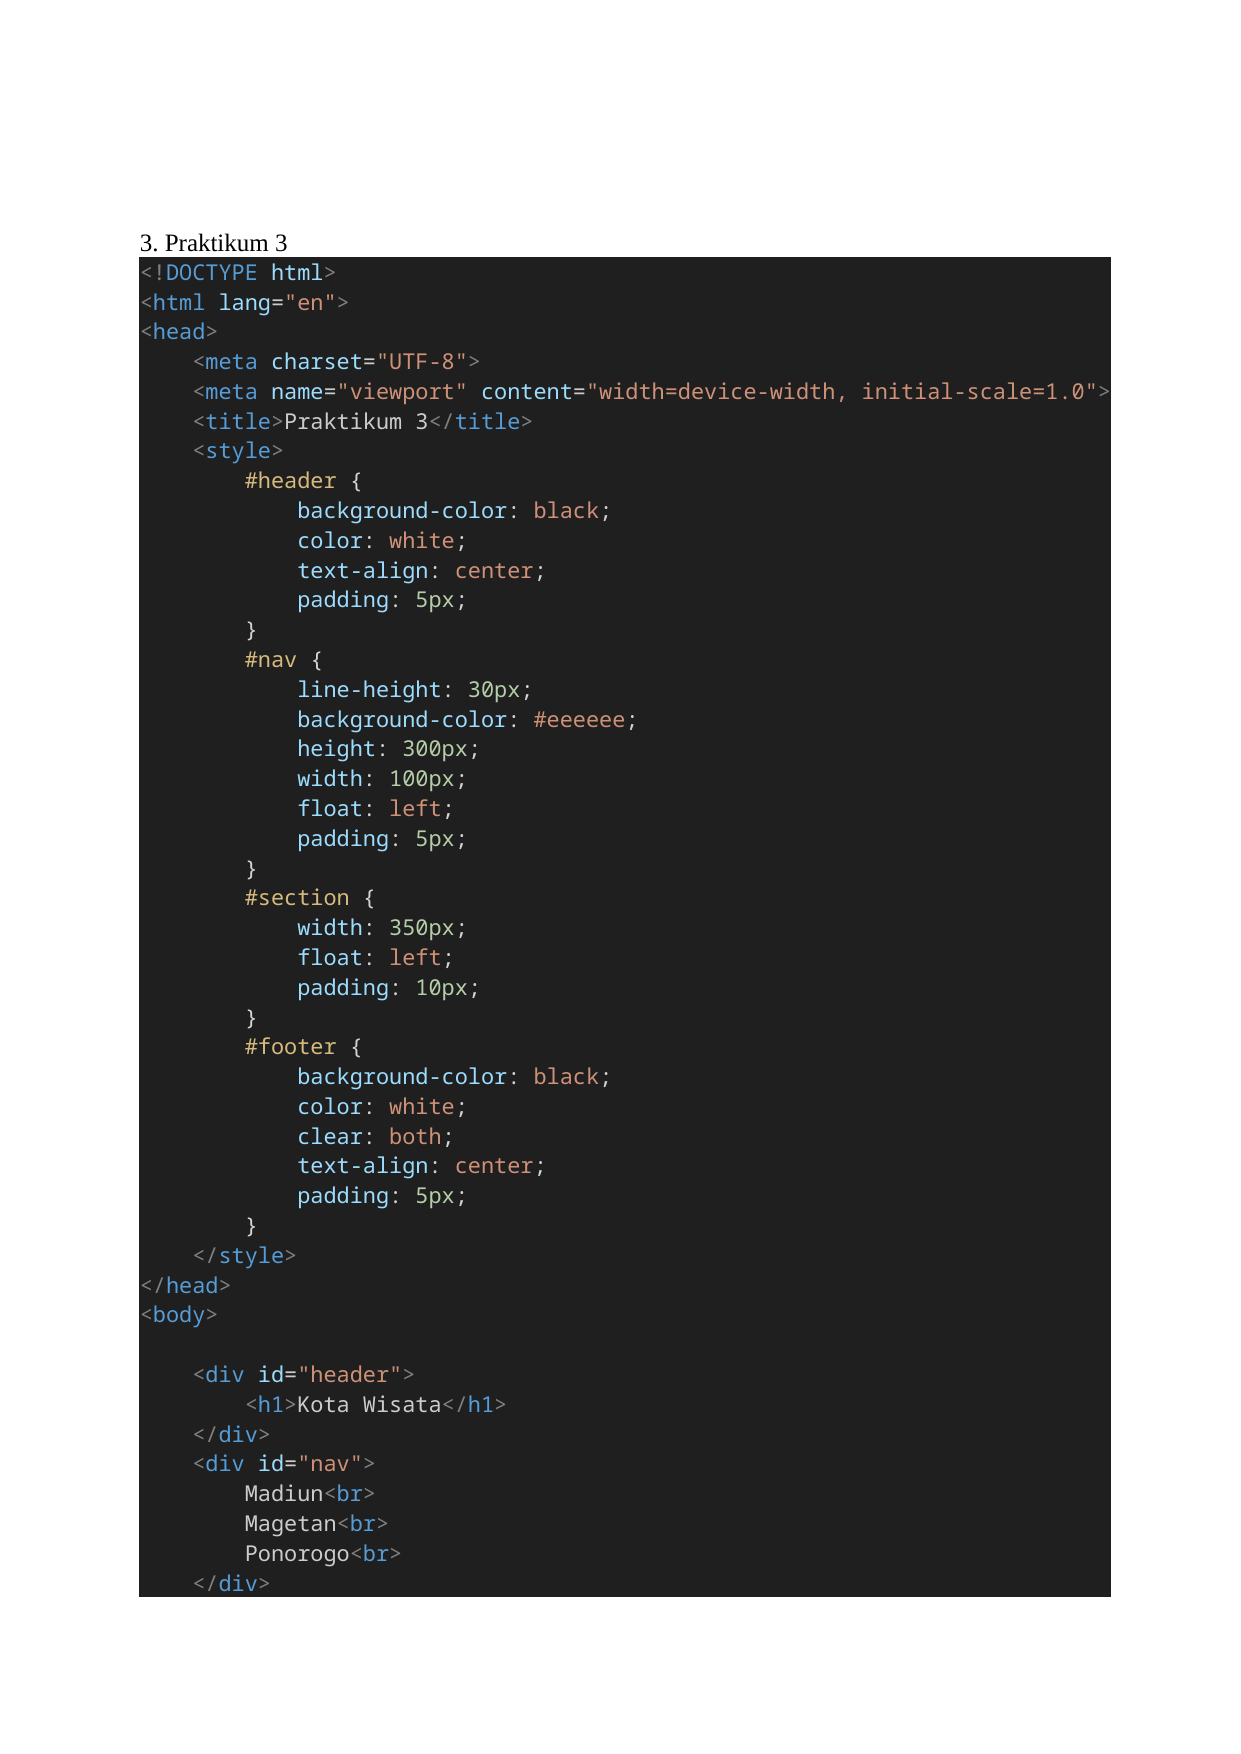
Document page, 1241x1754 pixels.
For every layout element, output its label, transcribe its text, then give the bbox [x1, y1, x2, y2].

text <div id="header"> [139, 1359, 1111, 1389]
text } [139, 1001, 1111, 1031]
text height: 300px; [139, 733, 1111, 763]
text 3. Praktikum 3 [139, 228, 1111, 257]
text padding: 10px; [139, 972, 1111, 1001]
text } [139, 1210, 1111, 1240]
text <h1>Kota Wisata</h1> [139, 1389, 1111, 1418]
text text-align: center; [139, 1150, 1111, 1180]
text Ponorogo<br> [139, 1538, 1111, 1567]
text #header { [139, 465, 1111, 495]
text <html lang="en"> [139, 286, 1111, 316]
text line-height: 30px; [139, 674, 1111, 703]
text </head> [139, 1269, 1111, 1299]
text float: left; [139, 942, 1111, 972]
text <title>Praktikum 3</title> [139, 406, 1111, 435]
text </div> [139, 1567, 1111, 1597]
text color: white; [139, 525, 1111, 554]
text <meta name="viewport" content="width=device-width, initial-scale=1.0"> [139, 376, 1111, 406]
text #nav { [139, 644, 1111, 674]
text width: 350px; [139, 912, 1111, 942]
text background-color: black; [139, 495, 1111, 525]
text <!DOCTYPE html> [139, 257, 1111, 286]
text padding: 5px; [139, 1180, 1111, 1210]
text #footer { [139, 1031, 1111, 1061]
text </div> [139, 1418, 1111, 1448]
text color: white; [139, 1091, 1111, 1121]
text <meta charset="UTF-8"> [139, 346, 1111, 376]
text padding: 5px; [139, 823, 1111, 852]
text padding: 5px; [139, 584, 1111, 614]
text <body> [139, 1299, 1111, 1329]
text } [139, 614, 1111, 644]
text clear: both; [139, 1121, 1111, 1150]
text } [139, 852, 1111, 882]
text <style> [139, 435, 1111, 465]
text background-color: #eeeeee; [139, 703, 1111, 733]
text Magetan<br> [139, 1508, 1111, 1538]
text </style> [139, 1240, 1111, 1269]
text float: left; [139, 793, 1111, 823]
text background-color: black; [139, 1061, 1111, 1091]
text <head> [139, 316, 1111, 346]
text Madiun<br> [139, 1478, 1111, 1508]
text width: 100px; [139, 763, 1111, 793]
text #section { [139, 882, 1111, 912]
text text-align: center; [139, 554, 1111, 584]
text <div id="nav"> [139, 1448, 1111, 1478]
